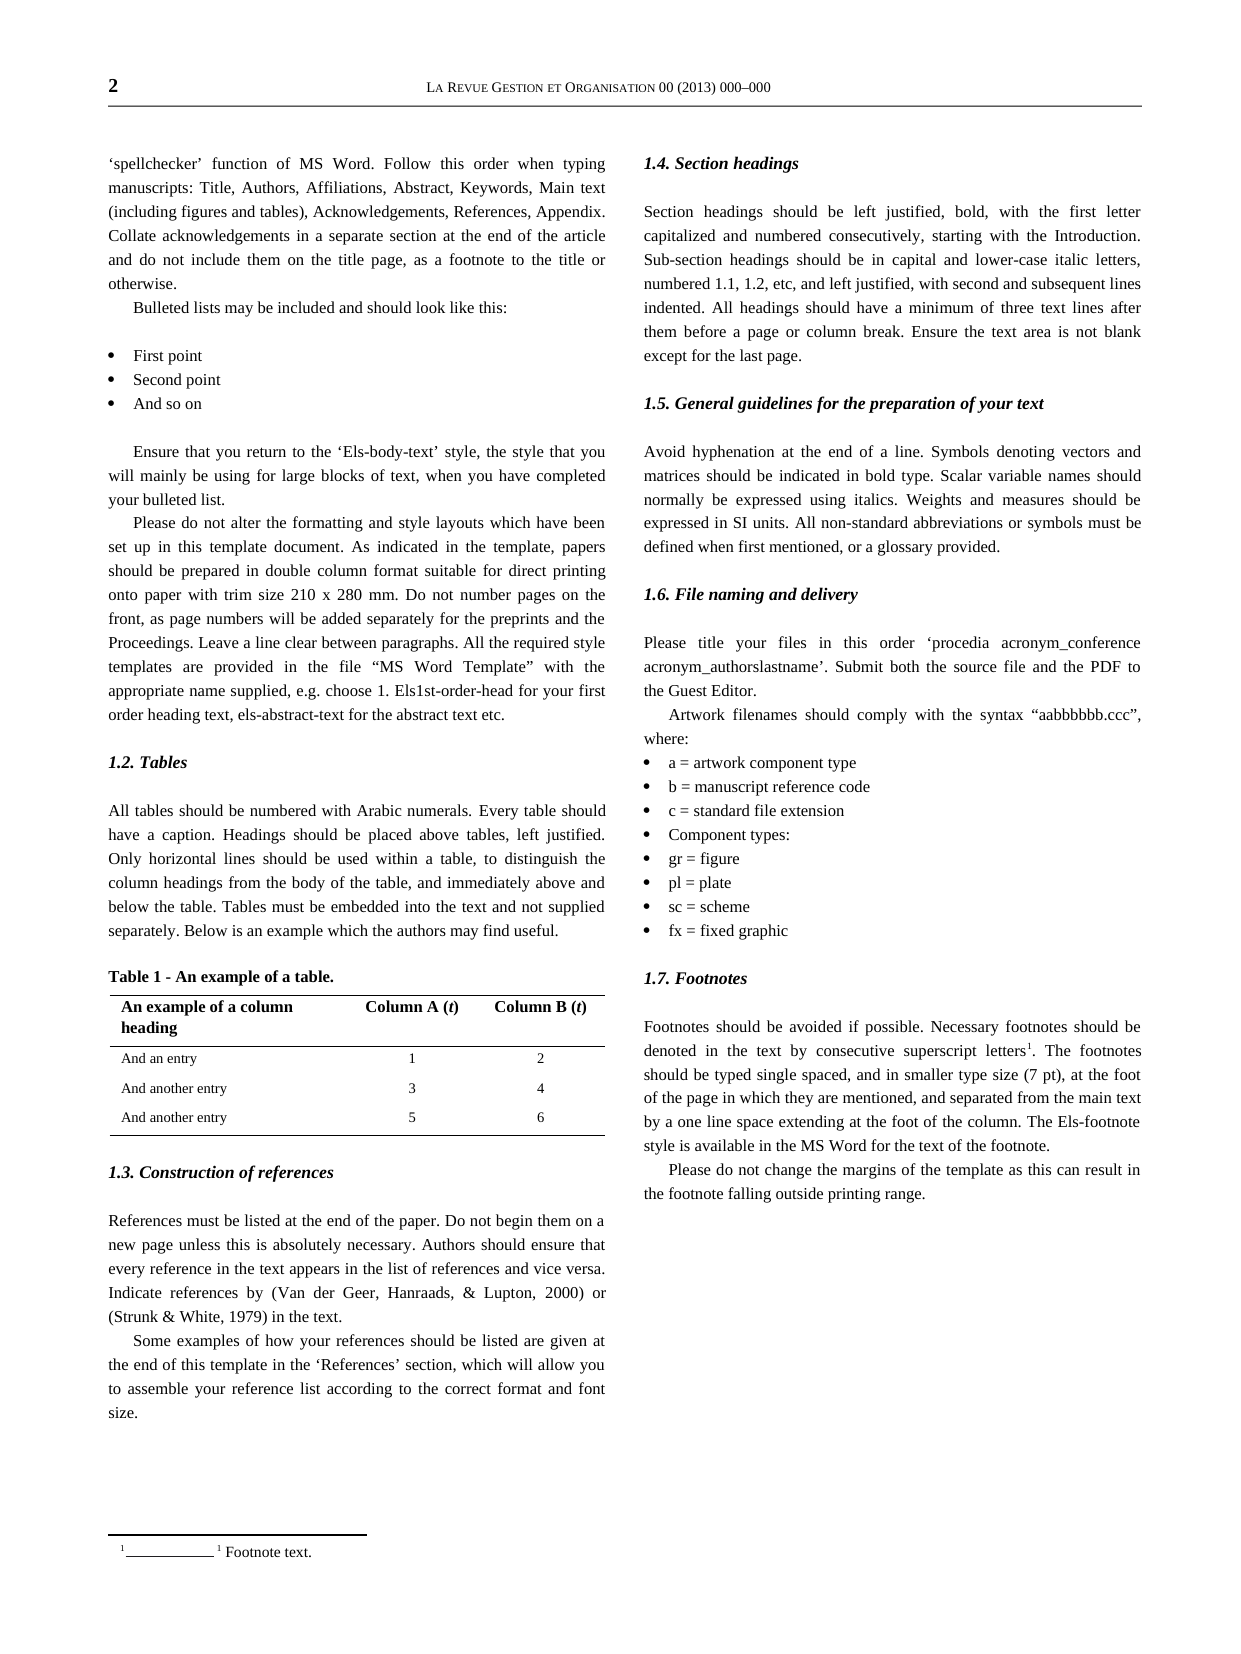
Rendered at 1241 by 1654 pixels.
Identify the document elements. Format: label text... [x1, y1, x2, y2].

list And so on [108, 390, 606, 414]
table_cell 2 [476, 1047, 605, 1076]
list pl = plate [643, 869, 1142, 893]
text Tables [108, 749, 606, 773]
table_header An example of a column heading [110, 996, 348, 1046]
list b = manuscript reference code [643, 773, 1142, 797]
text Some examples of how your references should be listed are given at the end of this template in the ‘References’ section, which will allow you to assemble your reference list according to the correct format and font size. [108, 1327, 606, 1423]
list c = standard file extension [643, 797, 1142, 821]
list Component types: [643, 821, 1142, 845]
table_cell And another entry [110, 1076, 348, 1106]
table_cell 4 [476, 1076, 605, 1106]
list sc = scheme [643, 893, 1142, 917]
text Please do not change the margins of the template as this can result in the footnote falling outside printing range. [643, 1157, 1142, 1204]
table_cell And another entry [110, 1106, 348, 1135]
text Ensure that you return to the ‘Els-body-text’ style, the style that you will mainly be using for large blocks of text, when you have completed your bulleted list. [108, 438, 606, 510]
text Bulleted lists may be included and should look like this: [108, 294, 606, 318]
text Table 1 - An example of a table. [108, 966, 606, 987]
text Please title your files in this order ‘procedia acronym_conference acronym_authorslastname’. Submit both the source file and the PDF to the Guest Editor. [643, 629, 1142, 701]
list fx = fixed graphic [643, 917, 1142, 941]
table_cell 1 [348, 1047, 476, 1076]
text Footnotes [643, 965, 1142, 989]
list Second point [108, 366, 606, 390]
table_header Column A (t) [348, 996, 476, 1046]
text File naming and delivery [643, 582, 1142, 606]
table_cell 6 [476, 1106, 605, 1135]
text General guidelines for the preparation of your text [643, 390, 1142, 414]
text All tables should be numbered with Arabic numerals. Every table should have a caption. Headings should be placed above tables, left justified. Only horizontal lines should be used within a table, to distinguish the column headings from the body of the table, and immediately above and below the table. Tables must be embedded into the text and not supplied separately. Below is an example which the authors may find useful. [108, 797, 606, 941]
list a = artwork component type [643, 749, 1142, 773]
table_header Column B (t) [476, 996, 605, 1046]
text Section headings should be left justified, bold, with the first letter capitalized and numbered consecutively, starting with the Introduction. Sub-section headings should be in capital and lower-case italic letters, numbered 1.1, 1.2, etc, and left justified, with second and subsequent lines indented. All headings should have a minimum of three text lines after them before a page or column break. Ensure the text area is not blank except for the last page. [643, 198, 1142, 366]
text Please do not alter the formatting and style layouts which have been set up in this template document. As indicated in the template, papers should be prepared in double column format suitable for direct printing onto paper with trim size 210 x 280 mm. Do not number pages on the front, as page numbers will be added separately for the preprints and the Proceedings. Leave a line clear between paragraphs. All the required style templates are provided in the file “MS Word Template” with the appropriate name supplied, e.g. choose 1. Els1st-order-head for your first order heading text, els-abstract-text for the abstract text etc. [108, 510, 606, 725]
text Footnotes should be avoided if possible. Necessary footnotes should be denoted in the text by consecutive superscript letters1. The footnotes should be typed single spaced, and in smaller type size (7 pt), at the foot of the page in which they are mentioned, and separated from the main text by a one line space extending at the foot of the column. The Els-footnote style is available in the MS Word for the text of the footnote. [643, 1013, 1142, 1157]
text Construction of references [108, 1160, 606, 1184]
list gr = figure [643, 845, 1142, 869]
text Avoid hyphenation at the end of a line. Symbols denoting vectors and matrices should be indicated in bold type. Scalar variable names should normally be expressed using italics. Weights and measures should be expressed in SI units. All non-standard abbreviations or symbols must be defined when first mentioned, or a glossary provided. [643, 438, 1142, 558]
text References must be listed at the end of the paper. Do not begin them on a new page unless this is absolutely necessary. Authors should ensure that every reference in the text appears in the list of references and vice versa. Indicate references by (Van der Geer, Hanraads, & Lupton, 2000) or (Strunk & White, 1979) in the text. [108, 1208, 606, 1327]
table_cell And an entry [110, 1047, 348, 1076]
list First point [108, 342, 606, 366]
table_cell 5 [348, 1106, 476, 1135]
table_cell 3 [348, 1076, 476, 1106]
text Artwork filenames should comply with the syntax “aabbbbbb.ccc”, where: [643, 701, 1142, 749]
text Section headings [643, 150, 1142, 174]
